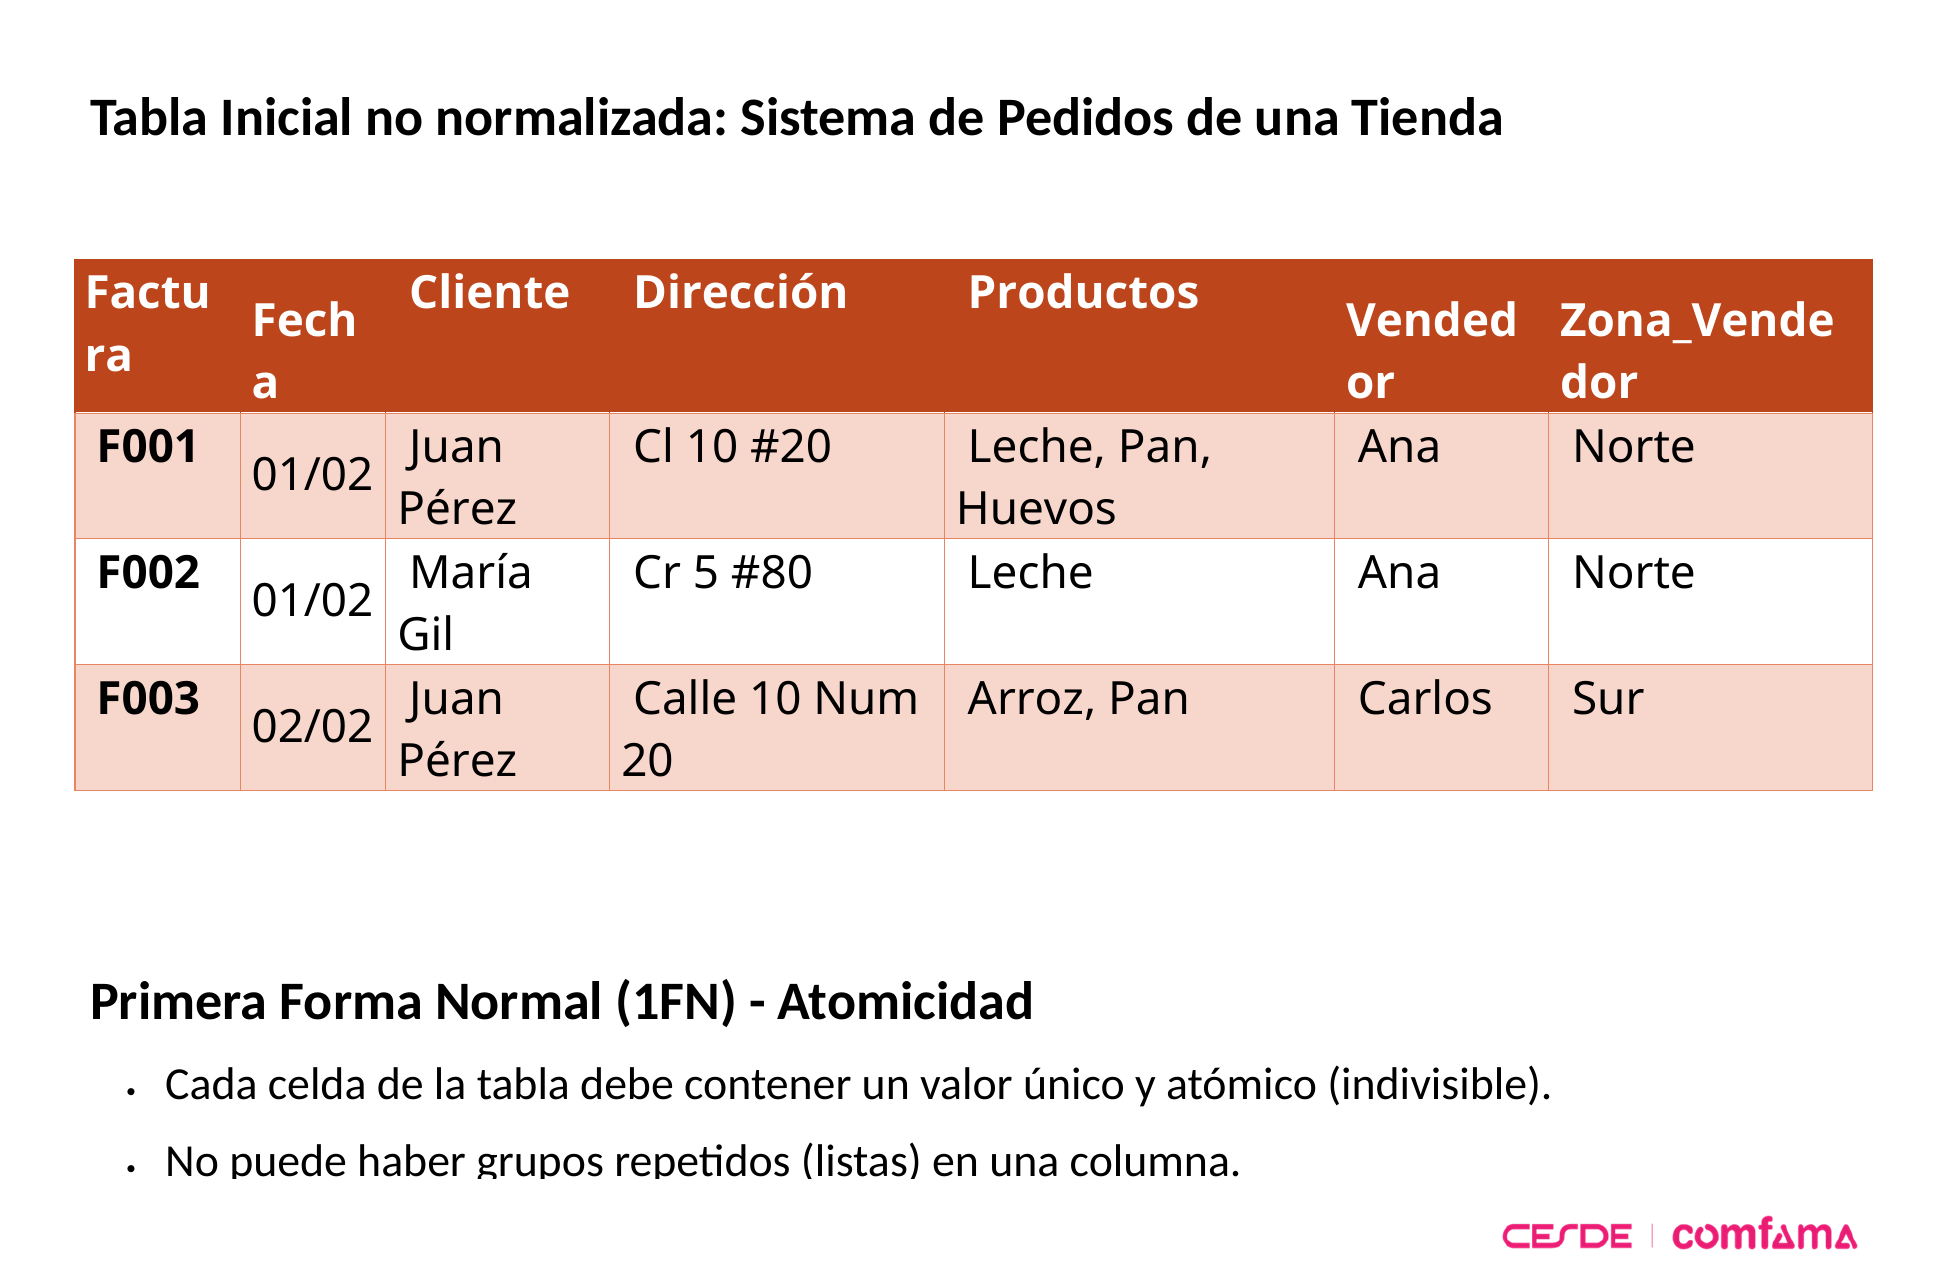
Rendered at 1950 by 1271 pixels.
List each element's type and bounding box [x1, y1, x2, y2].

picture [1493, 1207, 1866, 1257]
